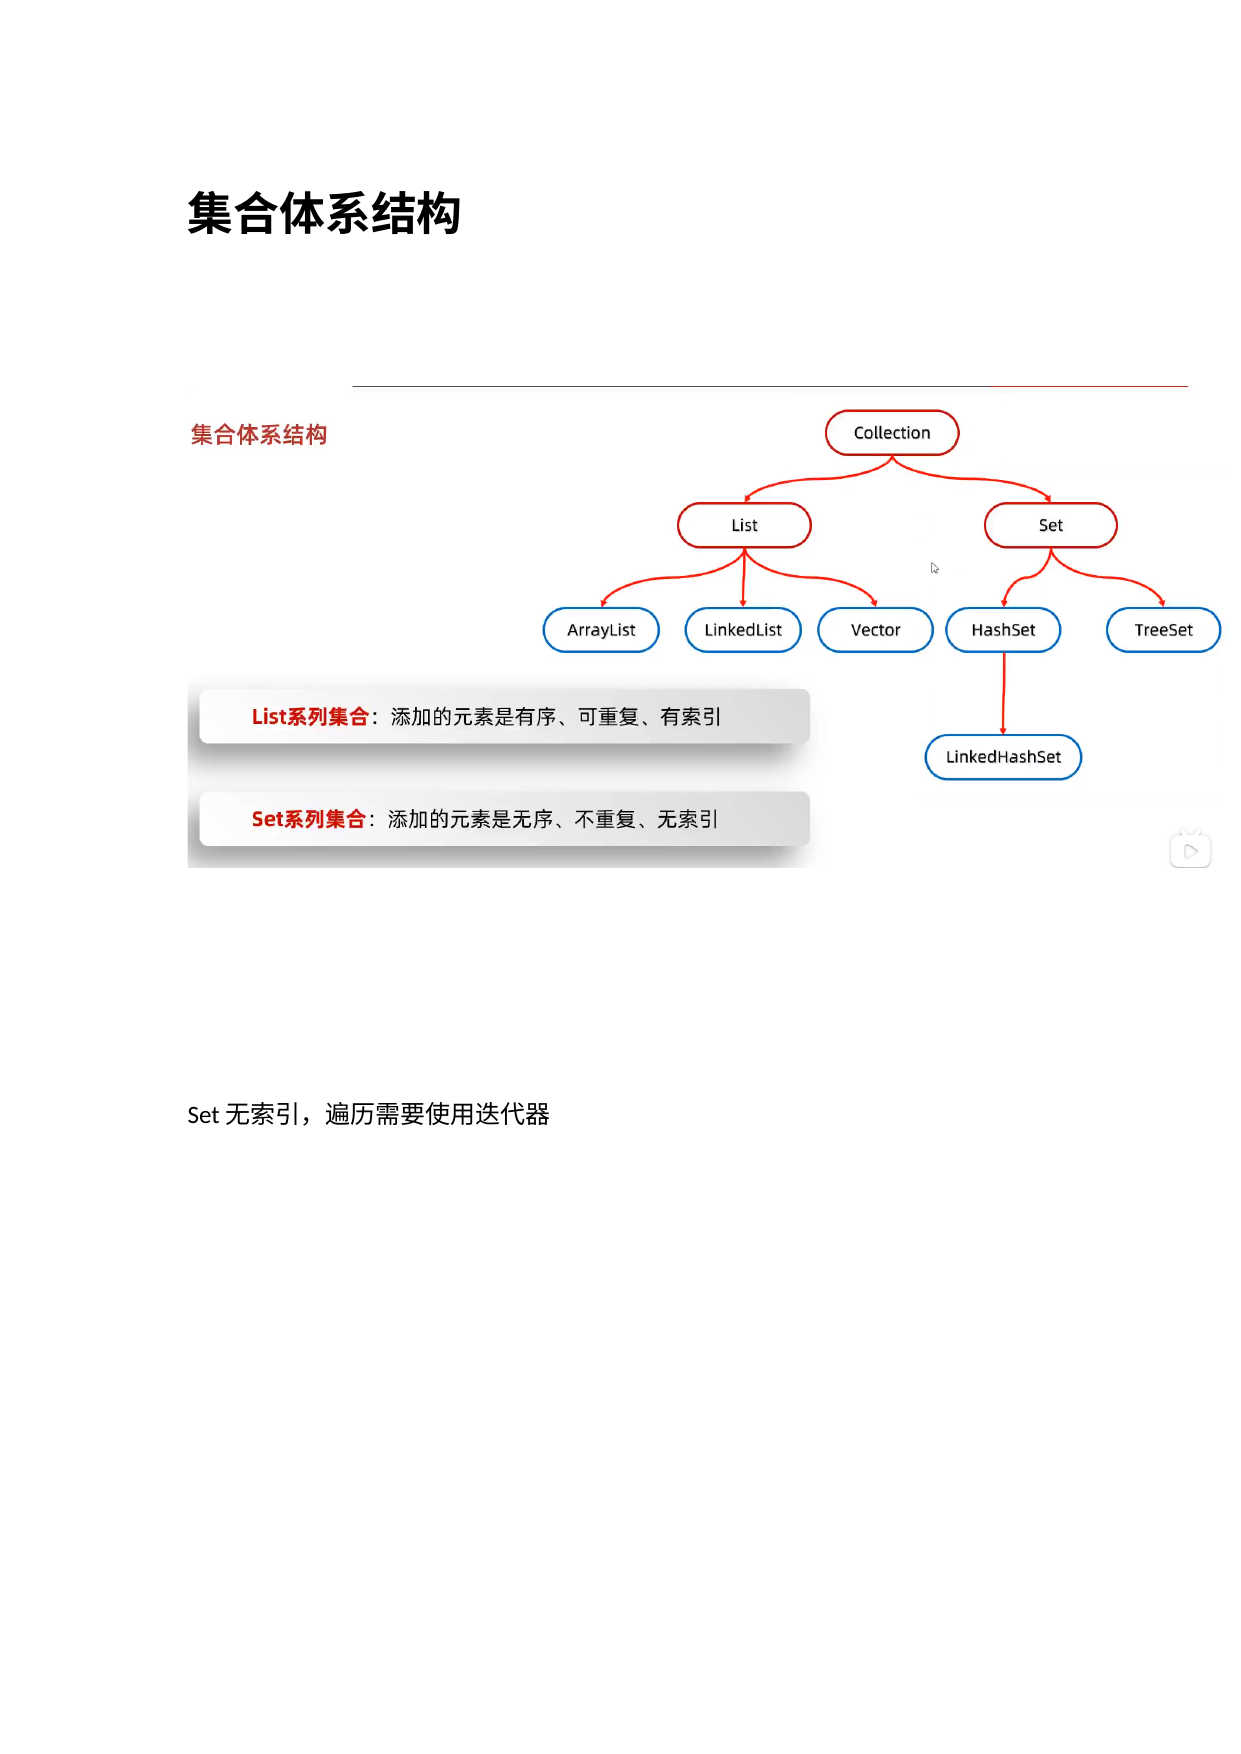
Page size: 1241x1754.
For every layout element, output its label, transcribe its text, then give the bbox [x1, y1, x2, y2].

subtitle 集合体系结构 [187, 162, 1053, 259]
picture [187, 386, 1230, 868]
text Set无索引，遍历需要使用迭代器 [187, 1080, 1053, 1145]
